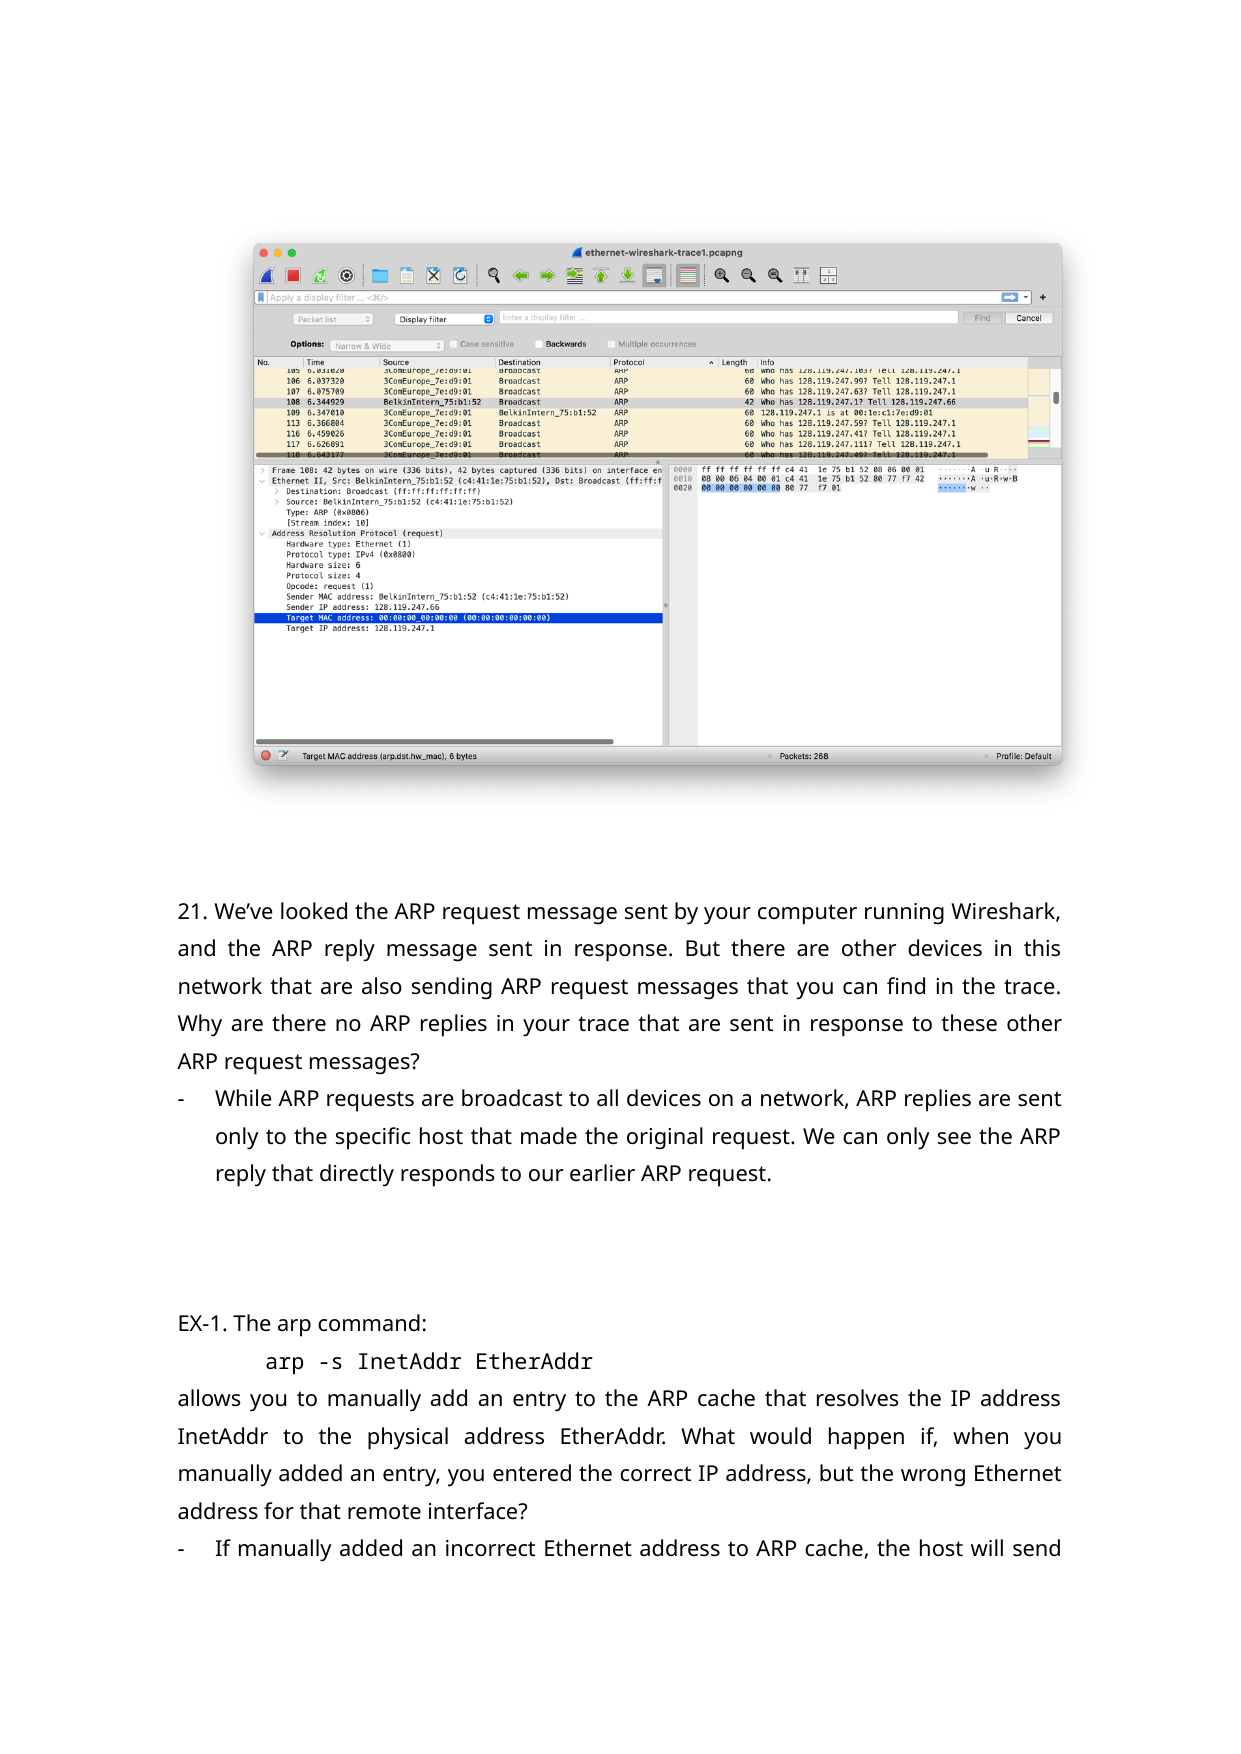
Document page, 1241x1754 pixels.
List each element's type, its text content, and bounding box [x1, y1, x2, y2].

picture [214, 216, 1101, 817]
list While ARP requests are broadcast to all devices on a network, ARP replies are sent only to the specific host that made the original request. We can only see the ARP reply that directly responds to our earlier ARP request. [177, 1079, 1063, 1192]
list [177, 1529, 1063, 1567]
text allows you to manually add an entry to the ARP cache that resolves the IP address InetAddr to the physical address EtherAddr. What would happen if, when you manually added an entry, you entered the correct IP address, but the wrong Ethernet address for that remote interface? [177, 1379, 1063, 1529]
text EX-1. The arp command: [177, 1304, 1063, 1342]
text 21. We’ve looked the ARP request message sent by your computer running Wireshark, and the ARP reply message sent in response. But there are other devices in this network that are also sending ARP request messages that you can find in the trace. Why are there no ARP replies in your trace that are sent in response to these other ARP request messages? [177, 892, 1063, 1079]
text arp -s InetAddr EtherAddr [177, 1342, 1063, 1379]
